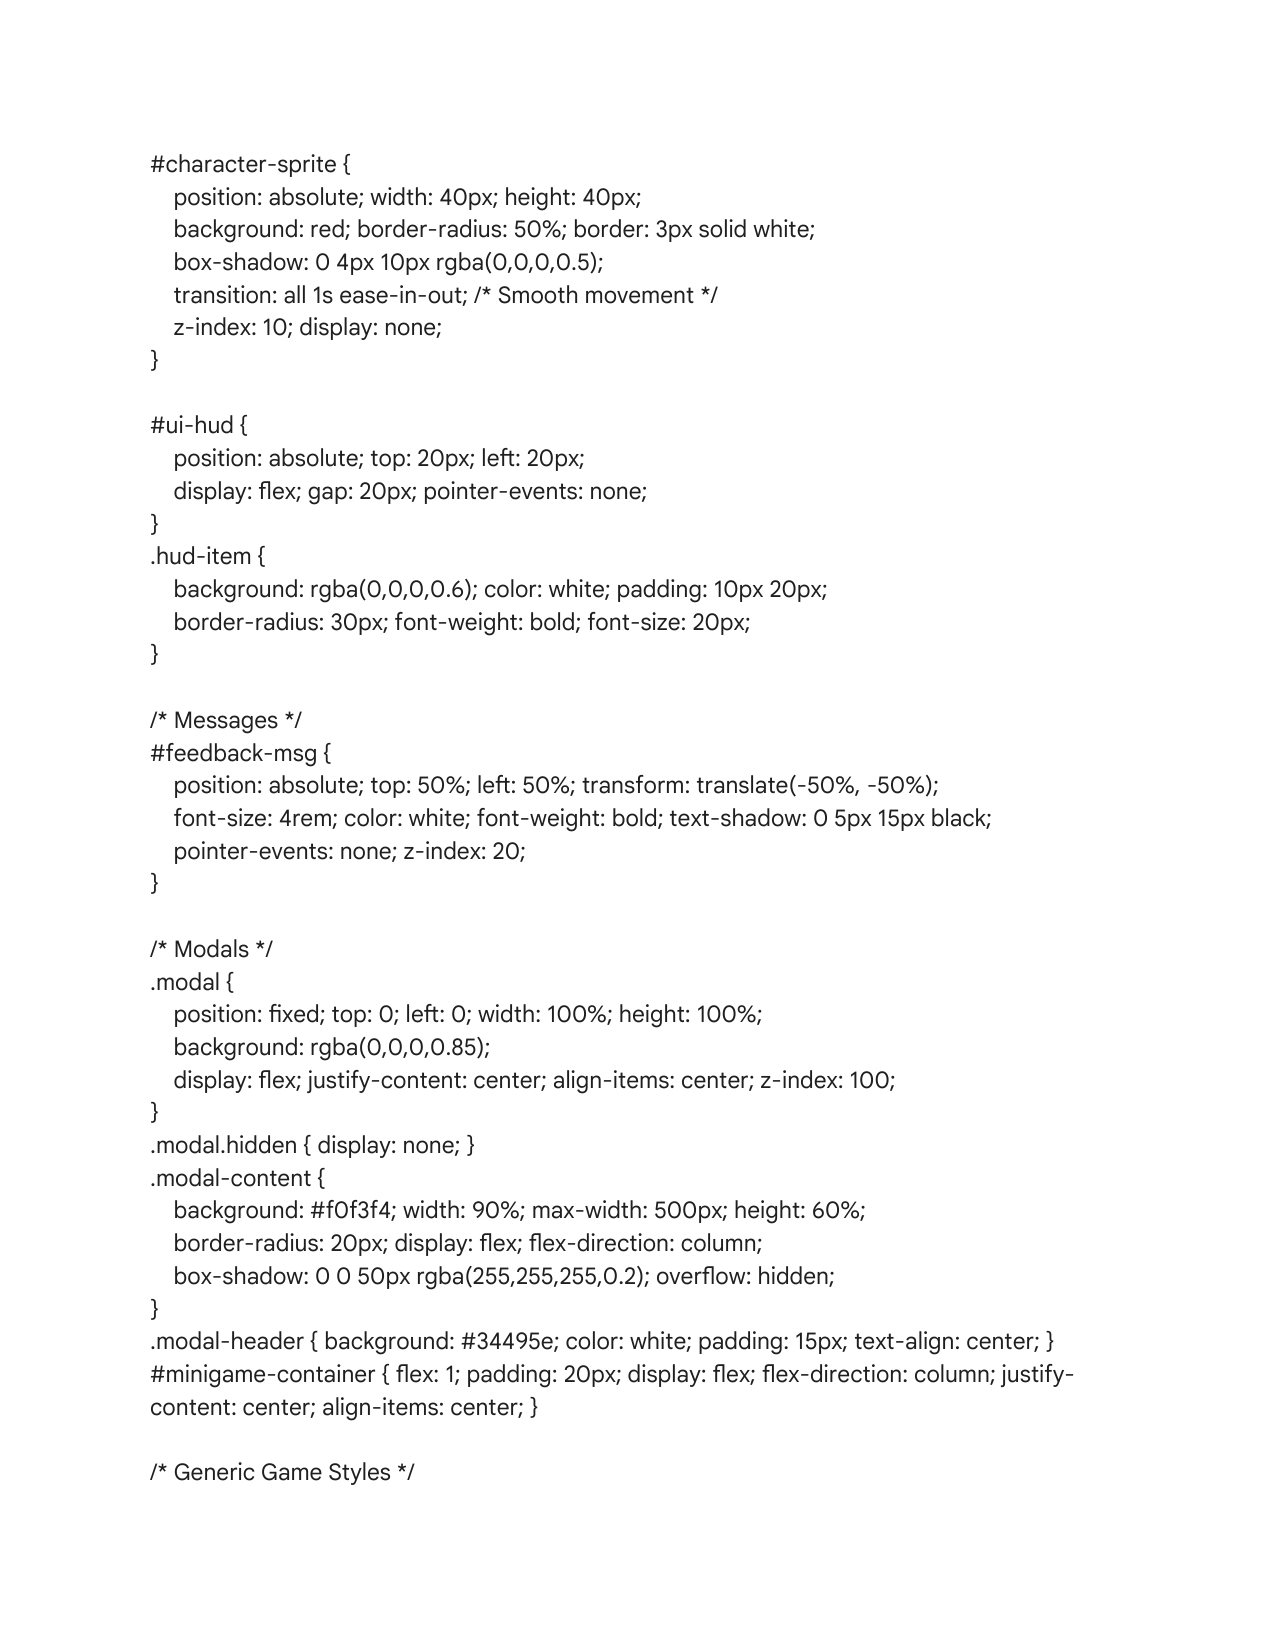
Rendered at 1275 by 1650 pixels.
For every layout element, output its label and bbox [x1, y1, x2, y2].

text [150, 150, 1125, 1487]
